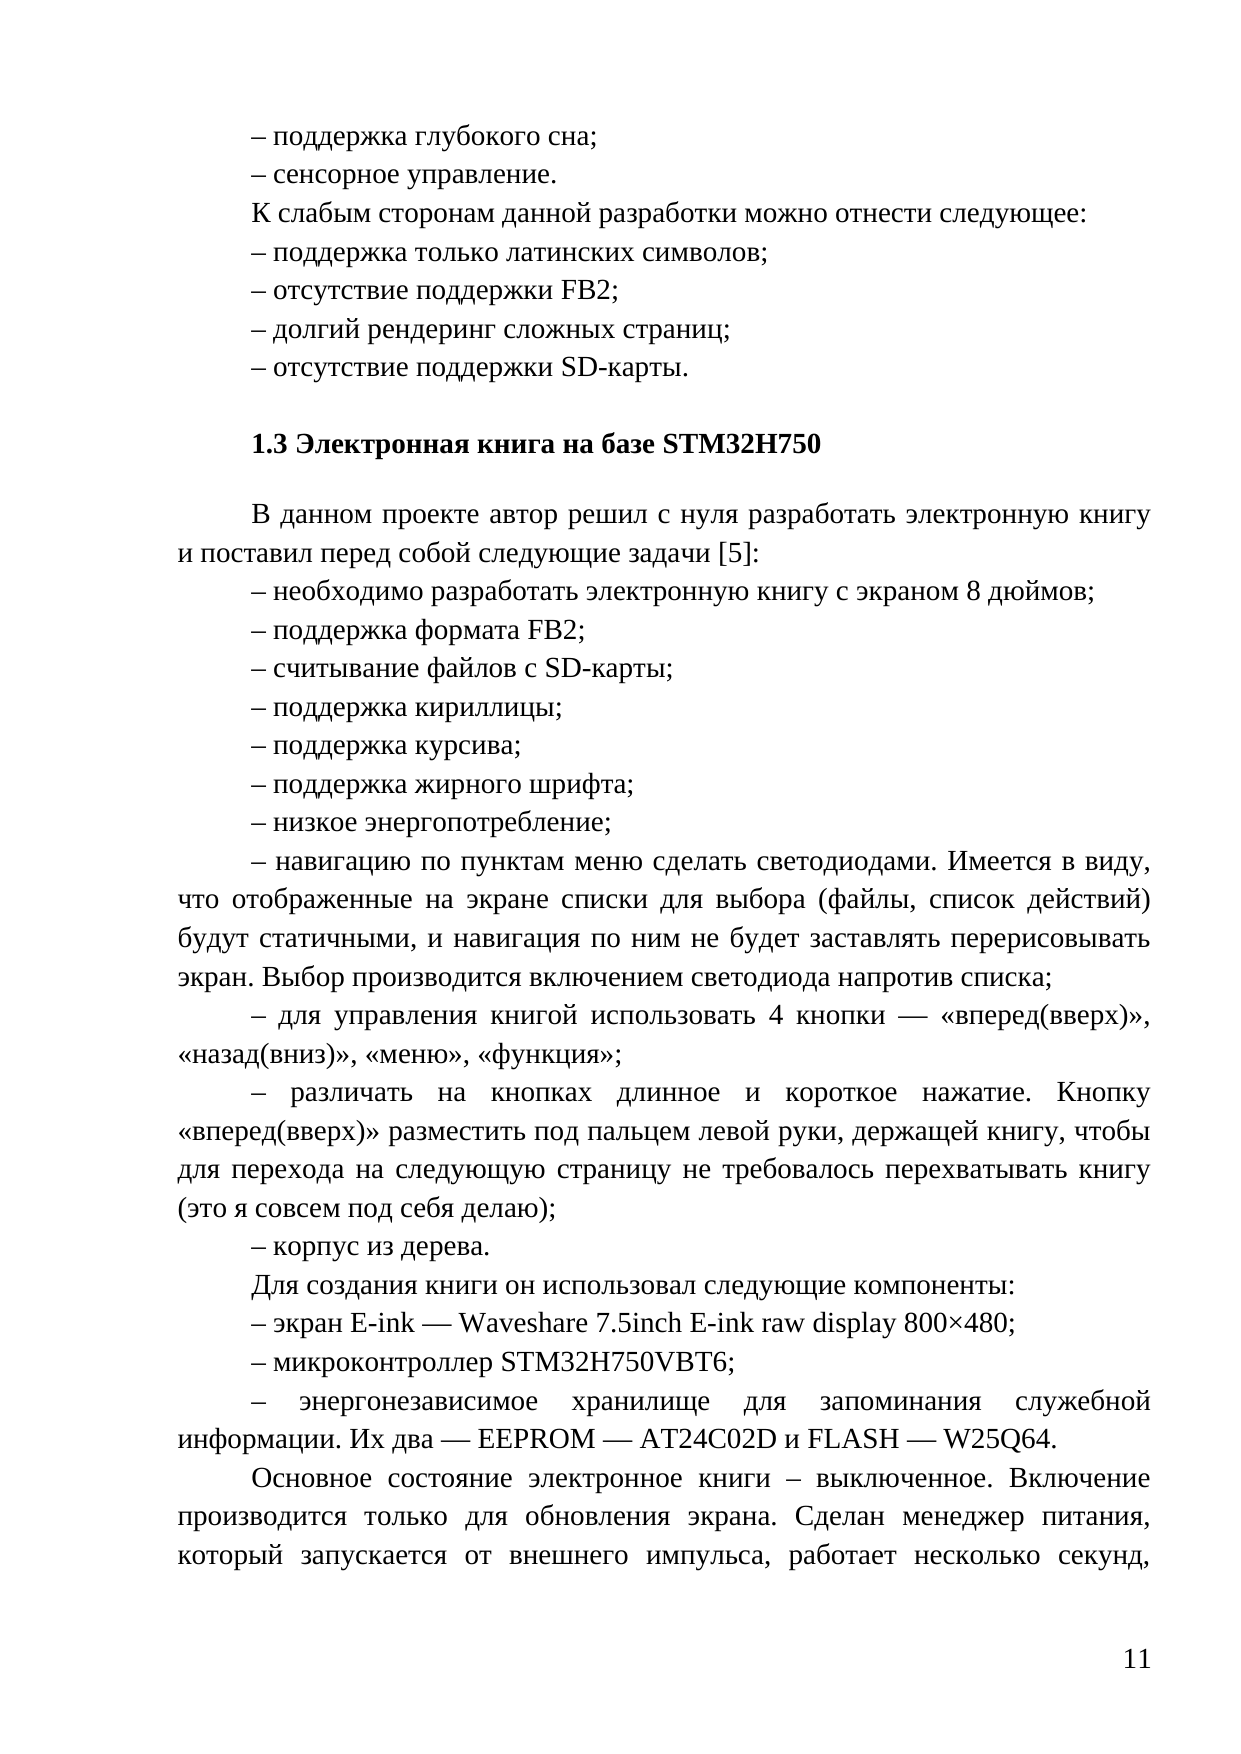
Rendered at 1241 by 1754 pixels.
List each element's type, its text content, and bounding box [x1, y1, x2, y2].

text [177, 1460, 1152, 1570]
text – необходимо разработать электронную книгу с экраном 8 дюймов; [177, 573, 1152, 607]
text – для управления книгой использовать 4 кнопки — «вперед(вверх)», «назад(вниз)», «меню», «функция»; [177, 997, 1152, 1069]
text – отсутствие поддержки FB2; [177, 272, 1152, 306]
text Для создания книги он использовал следующие компоненты: [177, 1267, 1152, 1301]
text К слабым сторонам данной разработки можно отнести следующее: [177, 195, 1152, 229]
text – отсутствие поддержки SD-карты. [177, 349, 1152, 383]
text – поддержка жирного шрифта; [177, 766, 1152, 799]
text – корпус из дерева. [177, 1228, 1152, 1262]
text – экран E-ink — Waveshare 7.5inch E-ink raw display 800×480; [177, 1306, 1152, 1339]
text – навигацию по пунктам меню сделать светодиодами. Имеется в виду, что отображенные на экране списки для выбора (файлы, список действий) будут статичными, и навигация по ним не будет заставлять перерисовывать экран. Выбор производится включением светодиода напротив списка; [177, 843, 1152, 992]
text – сенсорное управление. [177, 157, 1152, 190]
text – поддержка курсива; [177, 727, 1152, 761]
text – энергонезависимое хранилище для запоминания служебной информации. Их два — EEPROM — AT24C02D и FLASH — W25Q64. [177, 1383, 1152, 1455]
text – долгий рендеринг сложных страниц; [177, 311, 1152, 344]
subtitle Электронная книга на базе STM32H750 [251, 426, 1152, 460]
text – поддержка формата FB2; [177, 612, 1152, 645]
text – различать на кнопках длинное и короткое нажатие. Кнопку «вперед(вверх)» разместить под пальцем левой руки, держащей книгу, чтобы для перехода на следующую страницу не требовалось перехватывать книгу (это я совсем под себя делаю); [177, 1074, 1152, 1223]
text – микроконтроллер STM32H750VBT6; [177, 1344, 1152, 1378]
text – поддержка только латинских символов; [177, 234, 1152, 267]
text – поддержка кириллицы; [177, 689, 1152, 722]
text В данном проекте автор решил с нуля разработать электронную книгу и поставил перед собой следующие задачи [5]: [177, 496, 1152, 568]
text – поддержка глубокого сна; [177, 118, 1152, 152]
text – считывание файлов с SD-карты; [177, 650, 1152, 684]
text – низкое энергопотребление; [177, 804, 1152, 838]
